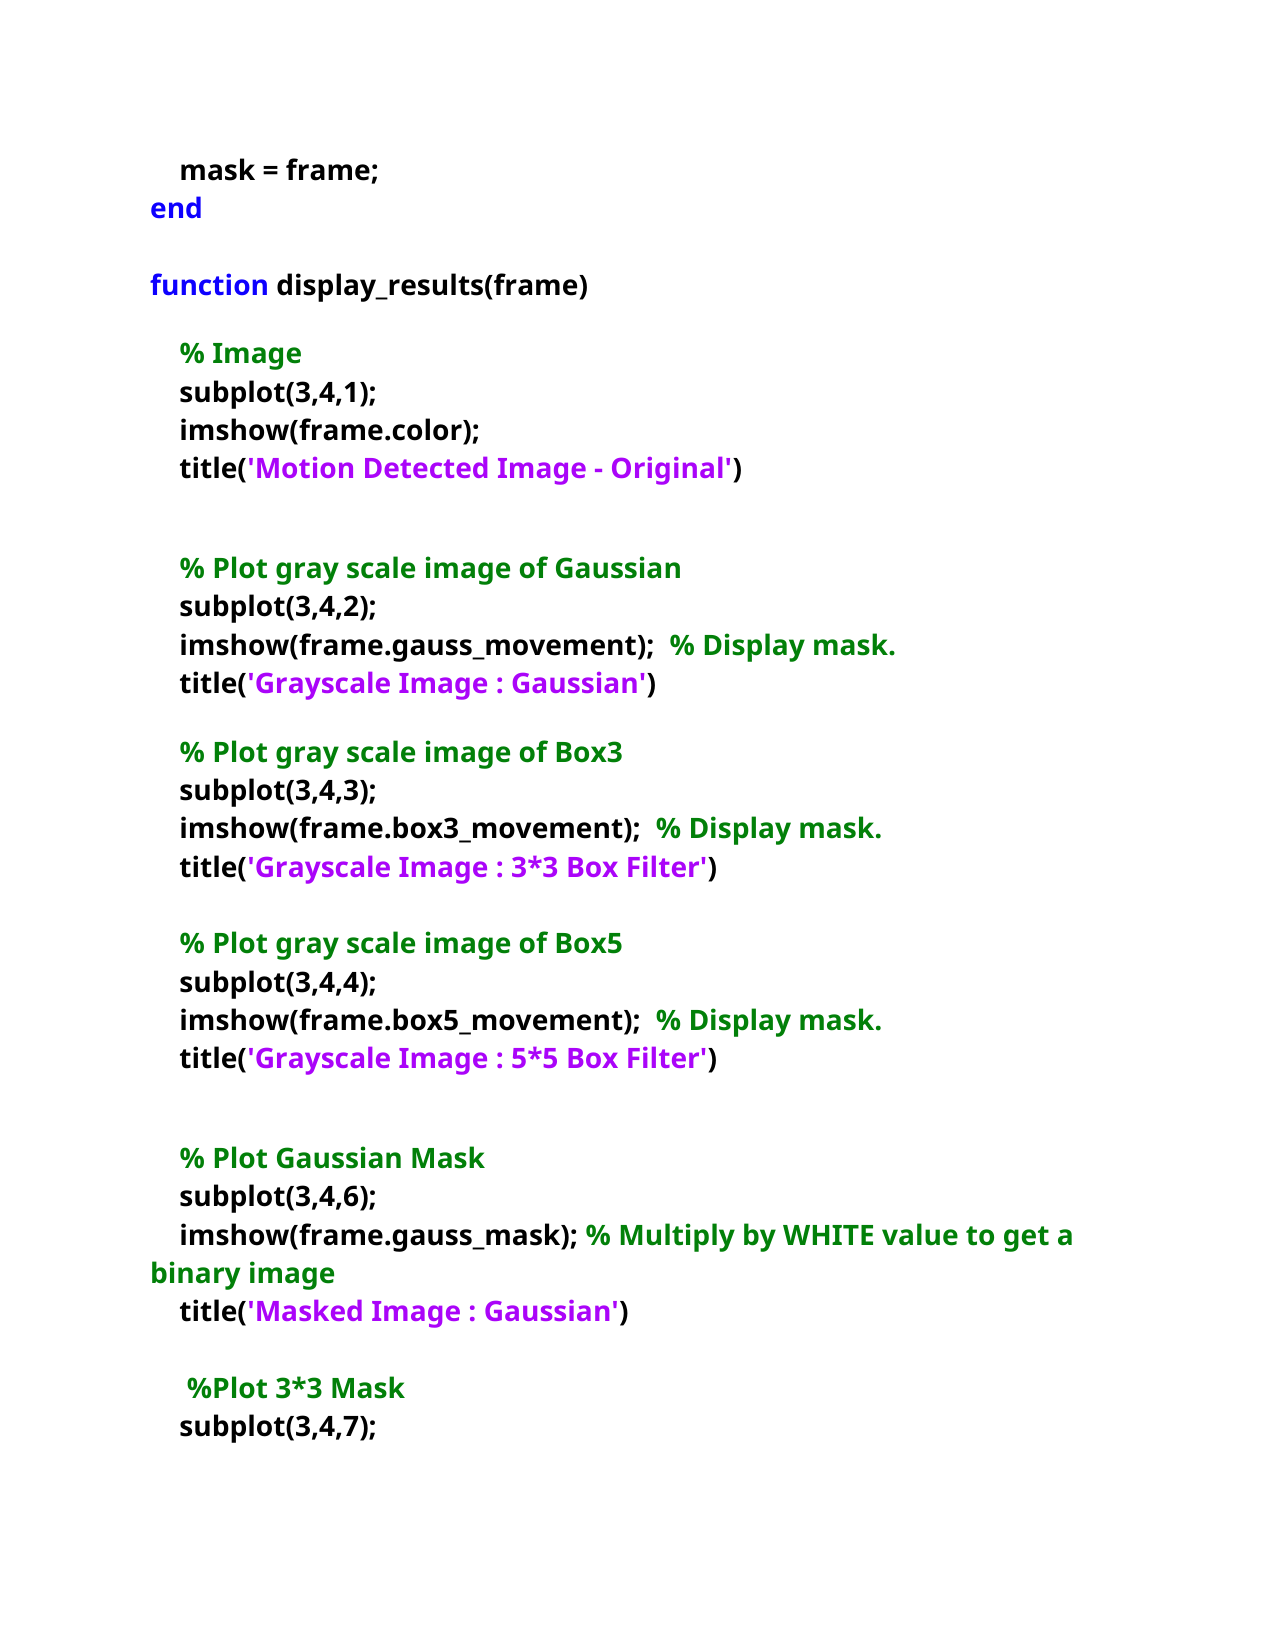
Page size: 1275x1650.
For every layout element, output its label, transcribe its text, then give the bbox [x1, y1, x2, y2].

text imshow(frame.gauss_movement); % Display mask. [150, 625, 1125, 663]
text title('Grayscale Image : 5*5 Box Filter') [150, 1039, 1125, 1077]
text %Plot 3*3 Mask [150, 1368, 1125, 1406]
text function display_results(frame) [150, 265, 1125, 303]
text end [150, 188, 1125, 227]
text subplot(3,4,6); [150, 1176, 1125, 1215]
text subplot(3,4,4); [150, 962, 1125, 1000]
text imshow(frame.box3_movement); % Display mask. [150, 809, 1125, 847]
text subplot(3,4,1); [150, 372, 1125, 411]
text % Plot gray scale image of Gaussian [150, 548, 1125, 587]
text subplot(3,4,7); [150, 1406, 1125, 1445]
text title('Grayscale Image : 3*3 Box Filter') [150, 847, 1125, 885]
text % Plot gray scale image of Box3 [150, 732, 1125, 770]
text title('Motion Detected Image - Original') [150, 449, 1125, 487]
text imshow(frame.box5_movement); % Display mask. [150, 1000, 1125, 1039]
text title('Grayscale Image : Gaussian') [150, 663, 1125, 702]
text mask = frame; [150, 150, 1125, 188]
text % Plot Gaussian Mask [150, 1138, 1125, 1176]
text imshow(frame.gauss_mask); % Multiply by WHITE value to get a binary image [150, 1215, 1125, 1291]
text % Image [150, 334, 1125, 372]
text subplot(3,4,2); [150, 587, 1125, 625]
text % Plot gray scale image of Box5 [150, 924, 1125, 962]
text imshow(frame.color); [150, 411, 1125, 449]
text subplot(3,4,3); [150, 770, 1125, 809]
text title('Masked Image : Gaussian') [150, 1291, 1125, 1330]
